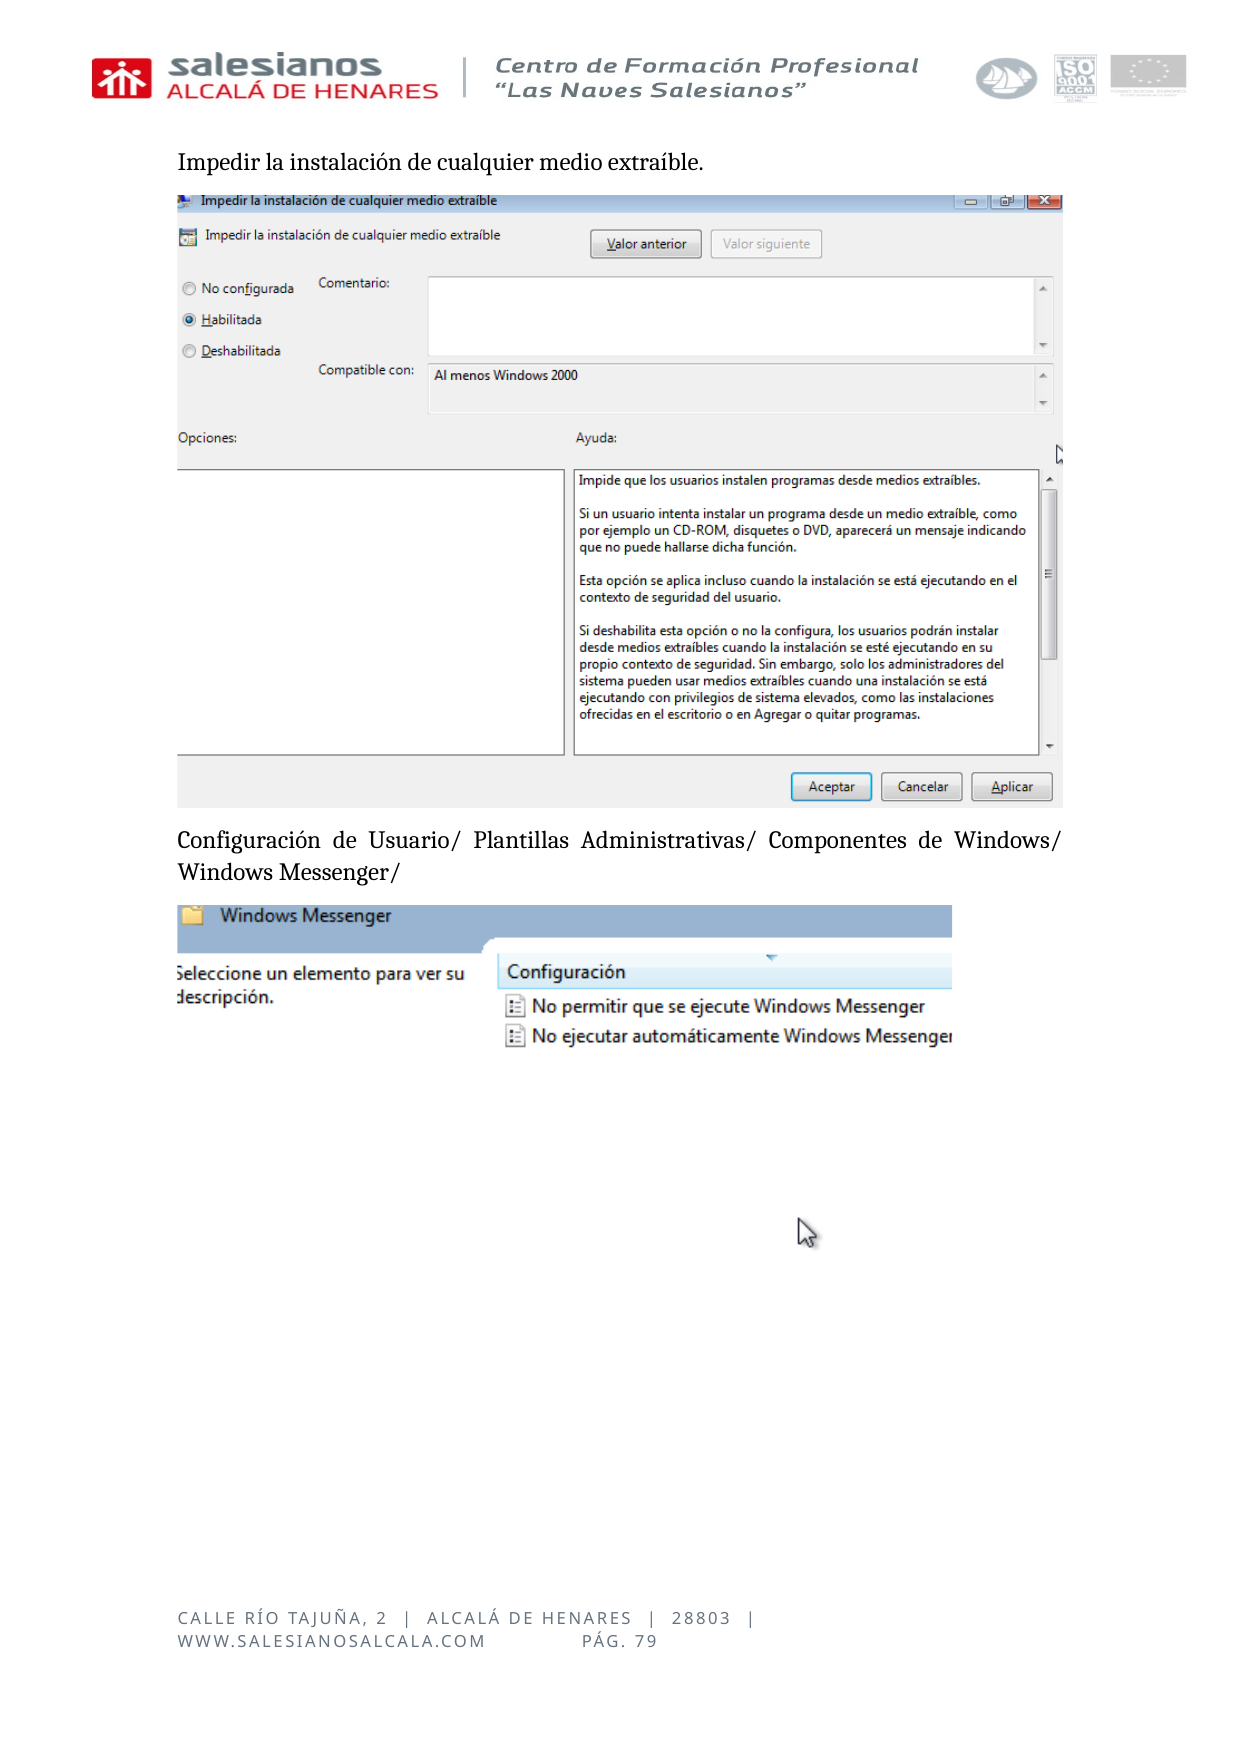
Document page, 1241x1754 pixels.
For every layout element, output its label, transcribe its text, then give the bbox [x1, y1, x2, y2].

text Impedir la instalación de cualquier medio extraíble. [177, 148, 1063, 176]
picture [177, 905, 953, 1484]
text Configuración de Usuario/ Plantillas Administrativas/ Componentes de Windows/ Windows Messenger/ [177, 826, 1063, 886]
picture [177, 195, 1063, 808]
